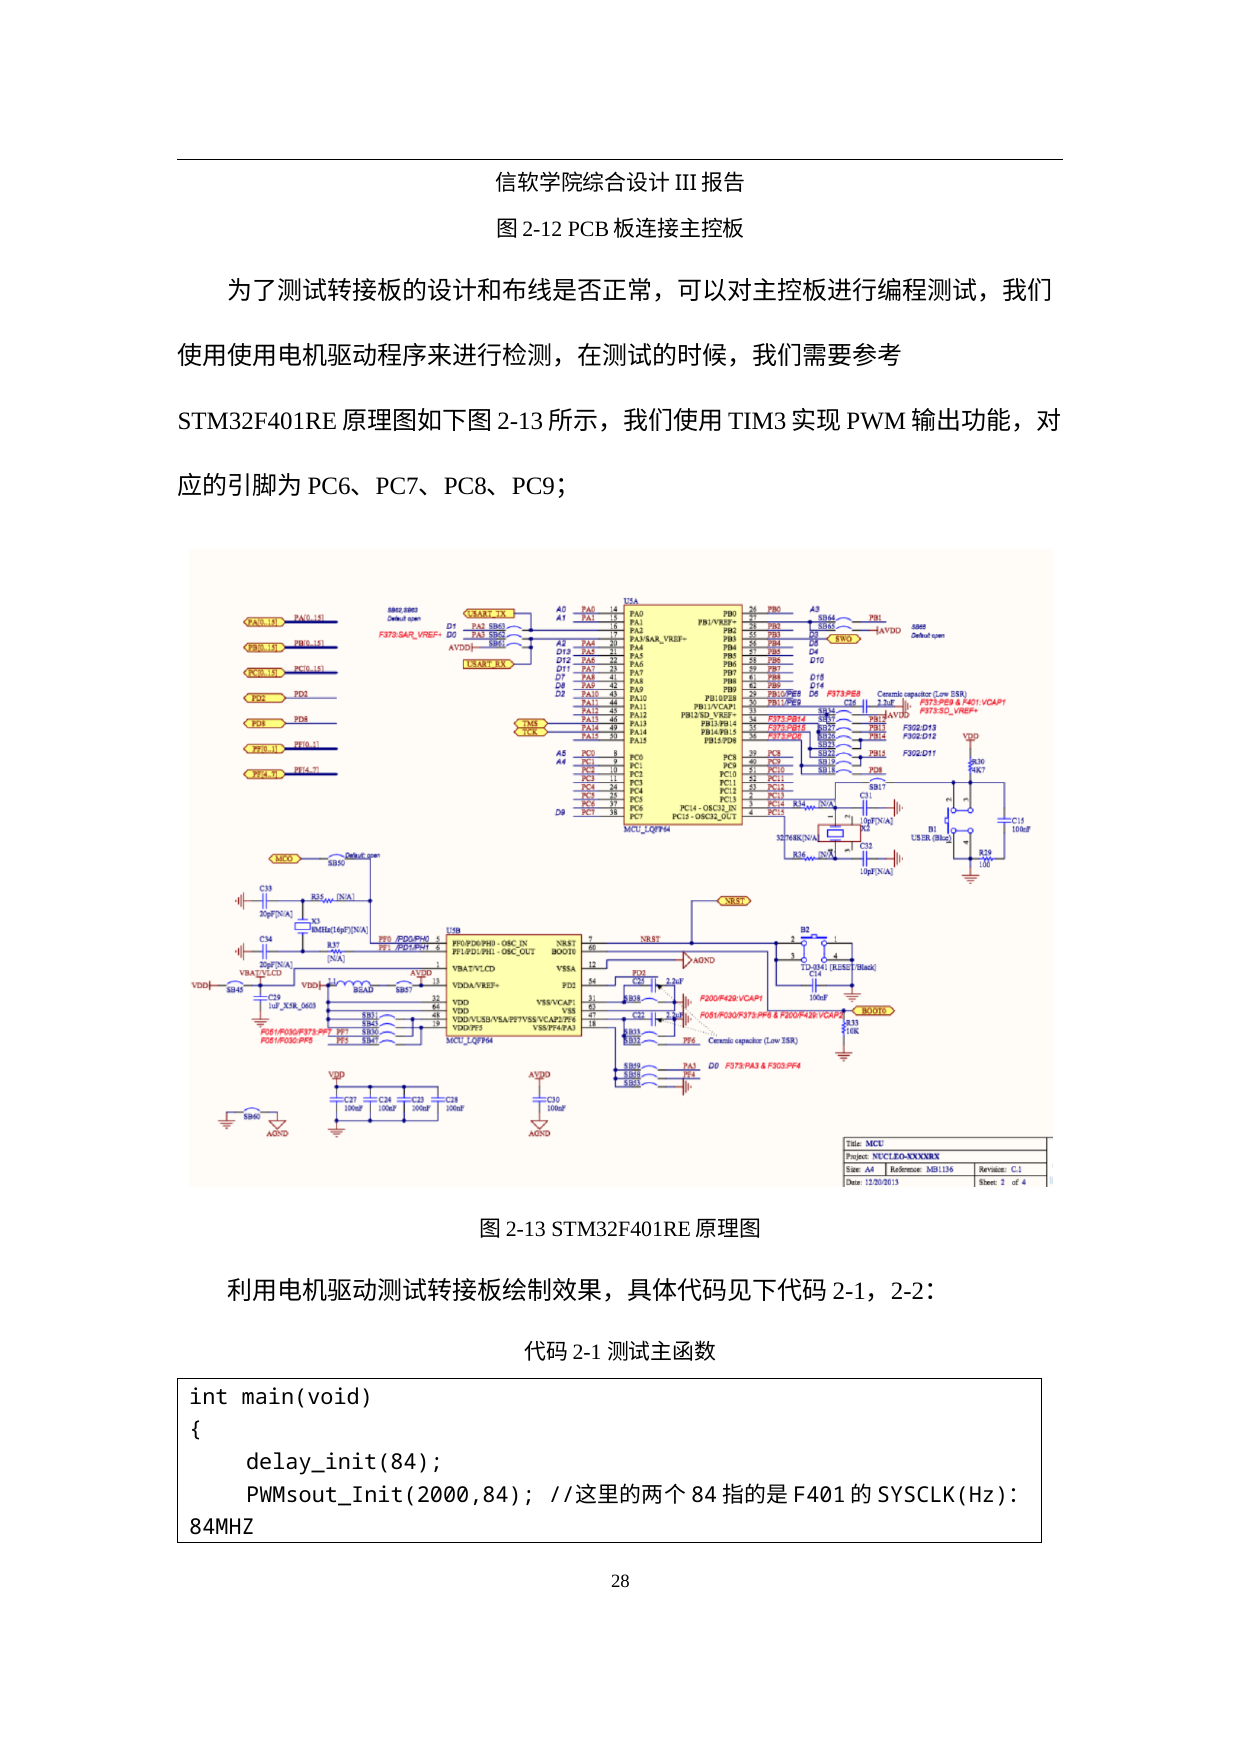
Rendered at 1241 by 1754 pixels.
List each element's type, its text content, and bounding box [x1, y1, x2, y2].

text 为了测试转接板的设计和布线是否正常，可以对主控板进行编程测试，我们使用使用电机驱动程序来进行检测，在测试的时候，我们需要参考STM32F401RE原理图如下图2-13所示，我们使用TIM3实现PWM输出功能，对应的引脚为PC6、PC7、PC8、PC9； [177, 256, 1063, 516]
text 利用电机驱动测试转接板绘制效果，具体代码见下代码2-1，2-2： [177, 1256, 1063, 1321]
text 图2-13 STM32F401RE原理图 [177, 1211, 1063, 1243]
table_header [178, 1379, 1041, 1542]
text 图2-12 PCB板连接主控板 [177, 211, 1063, 243]
picture [190, 549, 1053, 1187]
text 代码2-1 测试主函数 [177, 1333, 1063, 1366]
